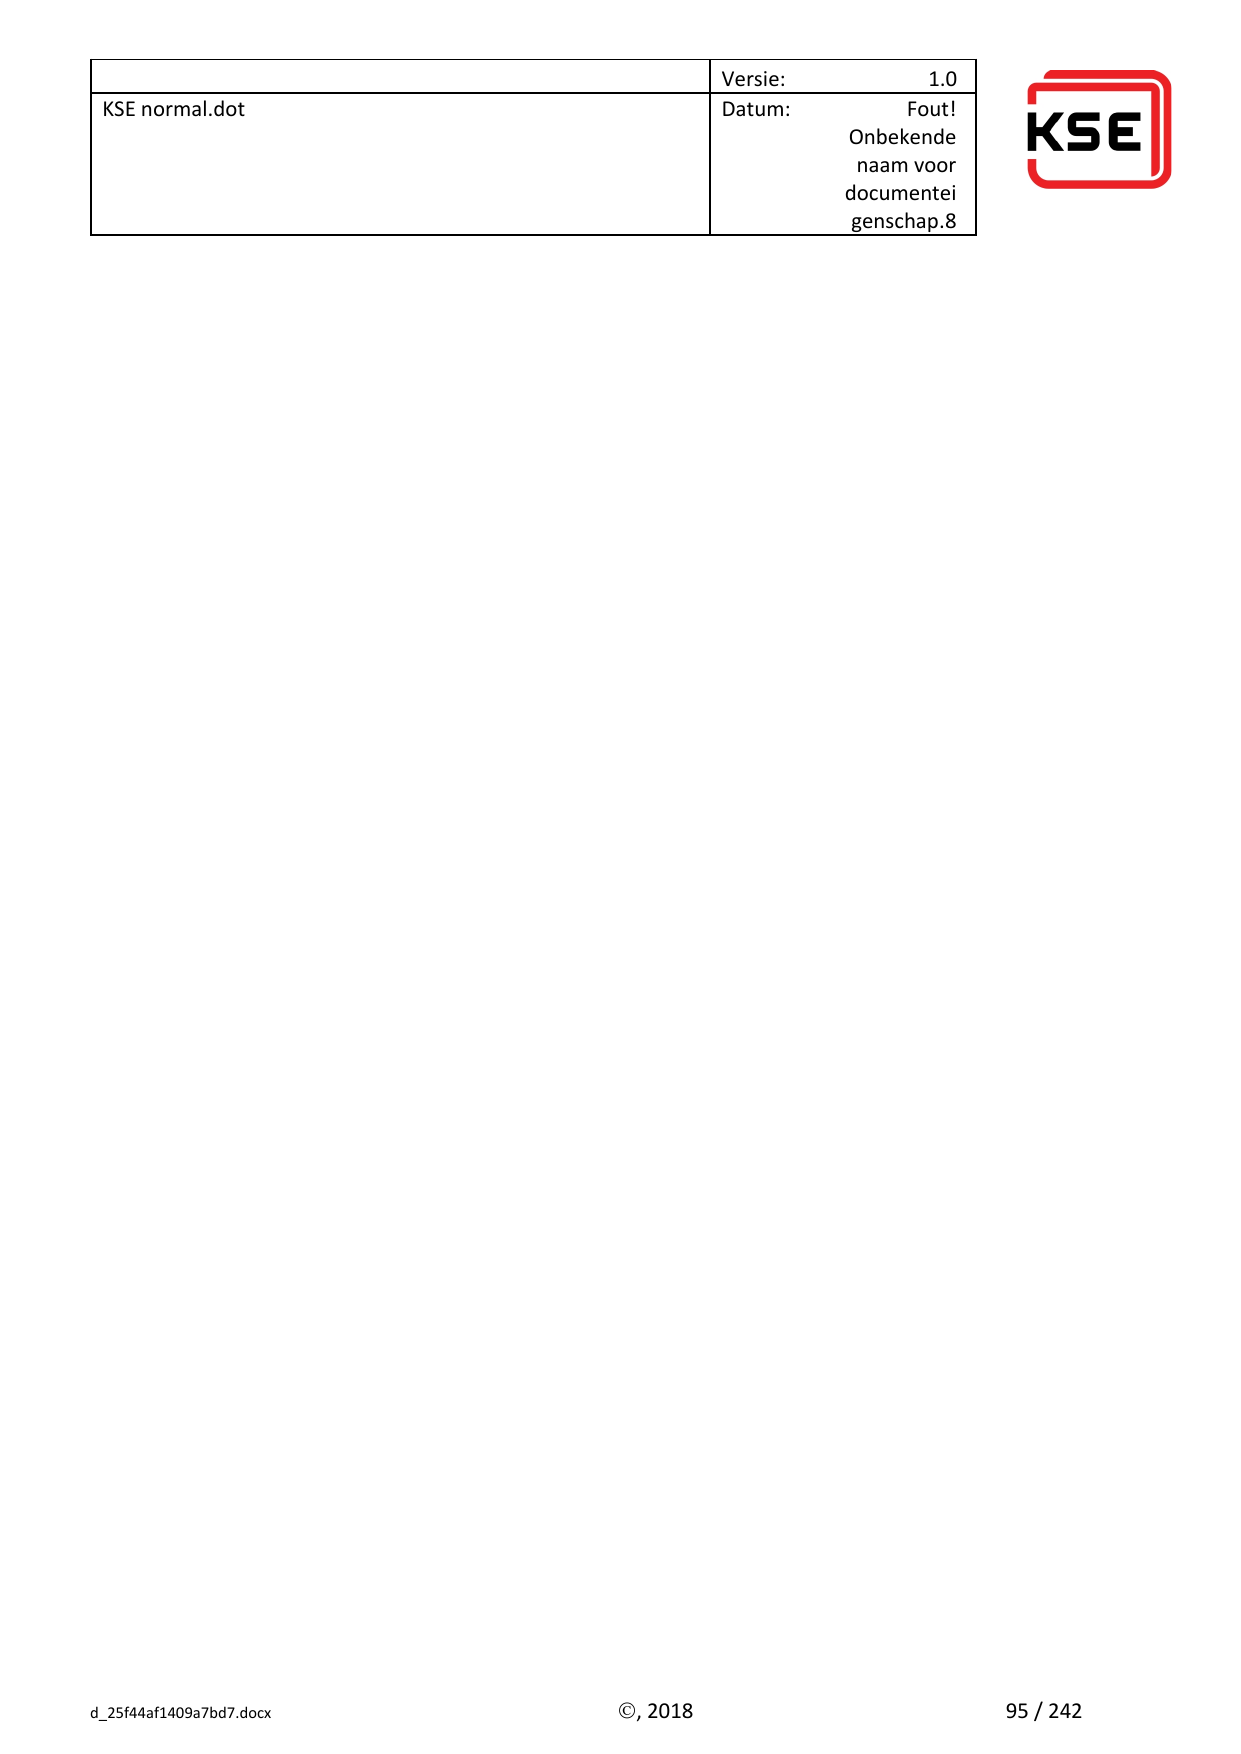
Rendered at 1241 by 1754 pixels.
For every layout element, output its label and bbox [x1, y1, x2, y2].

picture [1027, 70, 1172, 189]
